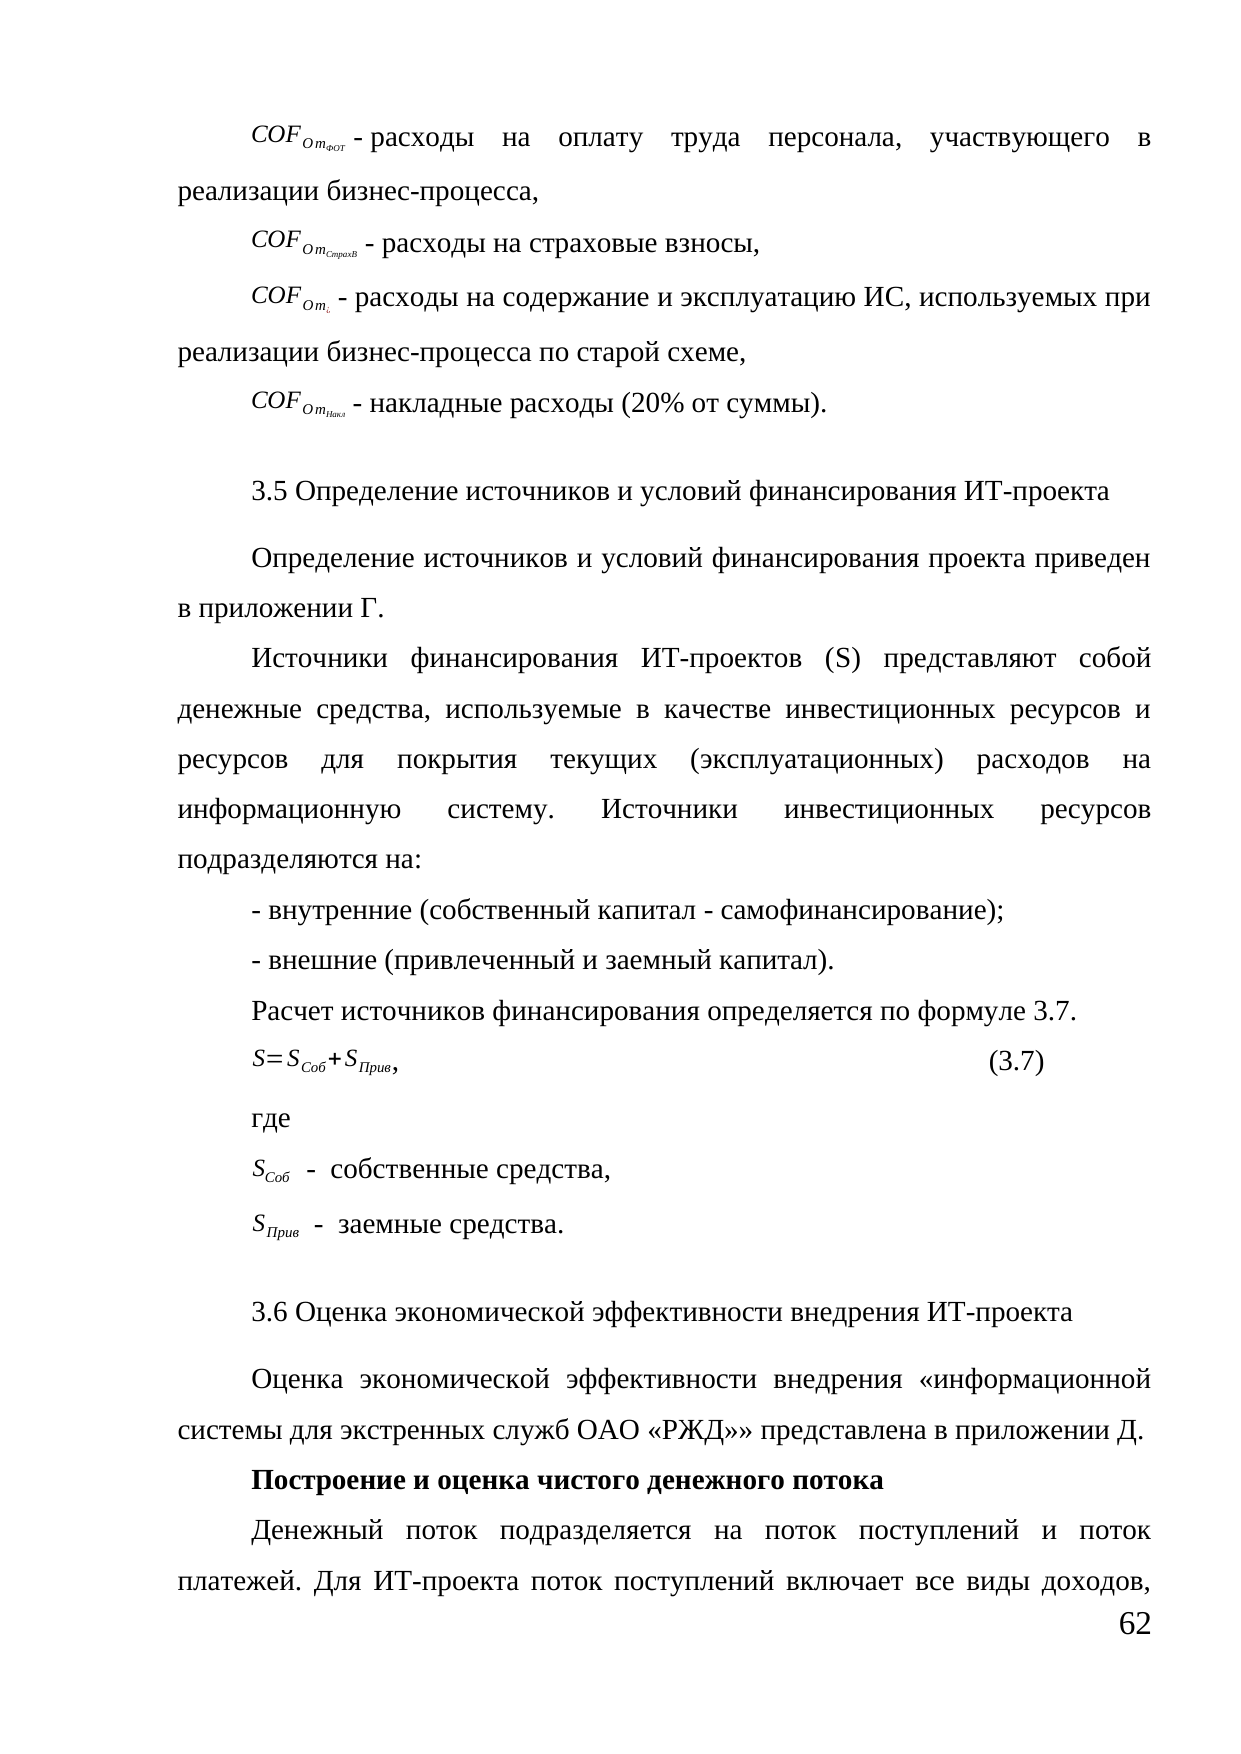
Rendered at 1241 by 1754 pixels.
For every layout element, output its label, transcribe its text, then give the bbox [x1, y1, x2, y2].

text , (3.7) [177, 1043, 1152, 1081]
text - расходы на содержание и эксплуатацию ИС, используемых при реализации бизнес-процесса по старой схеме, [177, 279, 1152, 367]
text - накладные расходы (20% от суммы). [177, 384, 1152, 422]
text - расходы на оплату труда персонала, участвующего в реализации бизнес-процесса, [177, 118, 1152, 207]
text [177, 1512, 1152, 1596]
text - заемные средства. [177, 1206, 1152, 1244]
text - расходы на страховые взносы, [177, 223, 1152, 262]
text Расчет источников финансирования определяется по формуле 3.7. [177, 993, 1152, 1026]
text - собственные средства, [177, 1151, 1152, 1189]
text где [177, 1100, 1152, 1134]
text - внутренние (собственный капитал - самофинансирование); [177, 892, 1152, 926]
subtitle 3.6 Оценка экономической эффективности внедрения ИТ-проекта [177, 1294, 1152, 1328]
text Оценка экономической эффективности внедрения «информационной системы для экстренных служб ОАО «РЖД»» представлена в приложении Д. [177, 1362, 1152, 1445]
text - внешние (привлеченный и заемный капитал). [177, 942, 1152, 976]
text Построение и оценка чистого денежного потока [177, 1462, 1152, 1496]
text Источники финансирования ИТ-проектов (S) представляют собой денежные средства, используемые в качестве инвестиционных ресурсов и ресурсов для покрытия текущих (эксплуатационных) расходов на информационную систему. Источники инвестиционных ресурсов подразделяются на: [177, 640, 1152, 875]
text Определение источников и условий финансирования проекта приведен в приложении Г. [177, 540, 1152, 624]
subtitle 3.5 Определение источников и условий финансирования ИТ-проекта [177, 473, 1152, 506]
